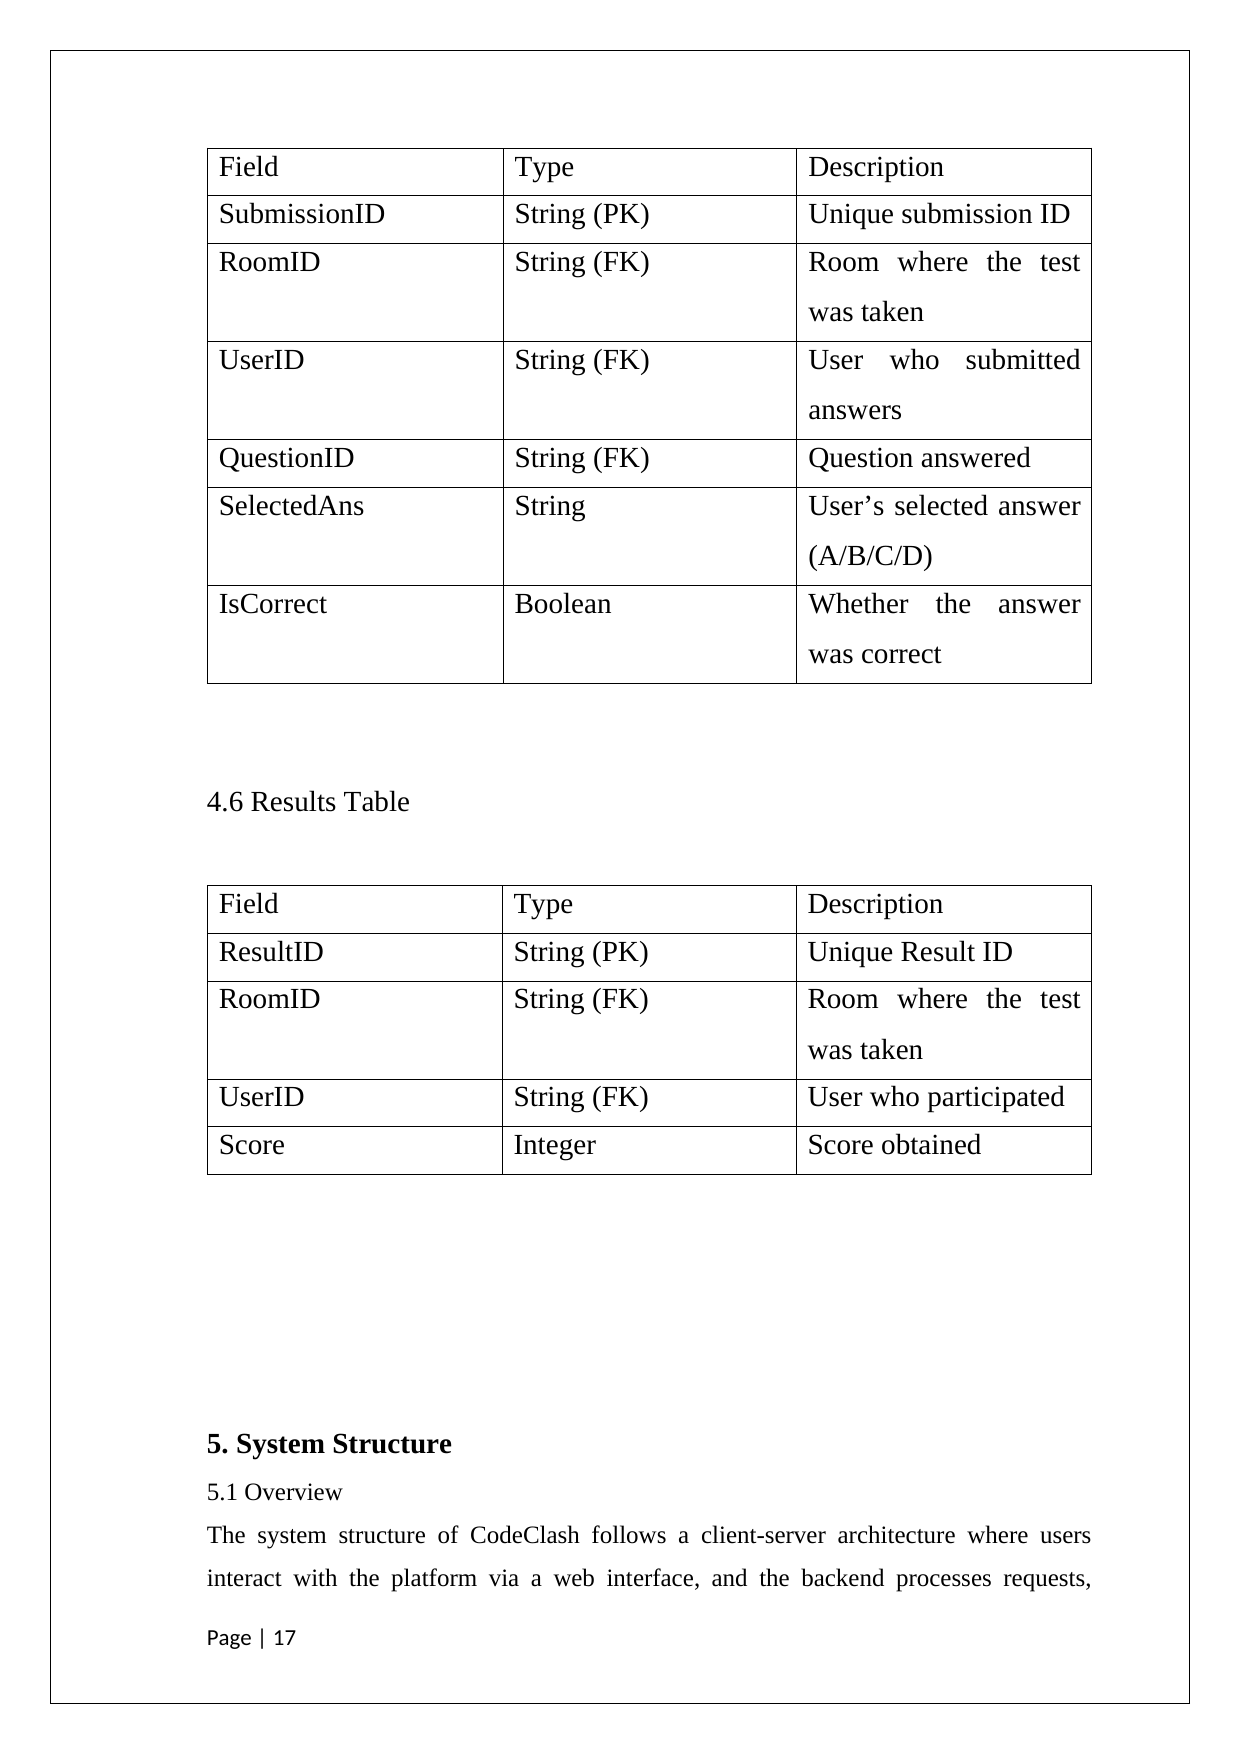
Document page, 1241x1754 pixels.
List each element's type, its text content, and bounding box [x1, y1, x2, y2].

table_cell String (FK) [504, 342, 796, 439]
table_cell User who submitted answers [797, 342, 1091, 439]
table_cell Boolean [504, 586, 796, 683]
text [207, 1520, 1093, 1592]
table_cell Whether the answer was correct [797, 586, 1091, 683]
table_header Type [503, 886, 796, 933]
table_cell String (FK) [503, 982, 796, 1078]
table_cell QuestionID [208, 440, 503, 487]
table_cell Unique Result ID [797, 934, 1091, 981]
table_cell Score [208, 1127, 502, 1174]
table_cell RoomID [208, 244, 503, 341]
table_cell User’s selected answer (A/B/C/D) [797, 488, 1091, 585]
table_cell String (PK) [503, 934, 796, 981]
table_header Description [797, 149, 1091, 195]
table_cell Question answered [797, 440, 1091, 487]
table_header Field [208, 886, 502, 933]
table_cell Room where the test was taken [797, 244, 1091, 341]
table_cell String (PK) [504, 196, 796, 243]
table_header Field [208, 149, 503, 195]
table_cell RoomID [208, 982, 502, 1078]
text 4.6 Results Table [207, 784, 1093, 818]
table_cell SelectedAns [208, 488, 503, 585]
table_cell IsCorrect [208, 586, 503, 683]
table_header Type [504, 149, 796, 195]
table_cell SubmissionID [208, 196, 503, 243]
table_cell Room where the test was taken [797, 982, 1091, 1078]
table_header Description [797, 886, 1091, 933]
table_cell User who participated [797, 1080, 1091, 1126]
table_cell Integer [503, 1127, 796, 1174]
table_cell UserID [208, 1080, 502, 1126]
table_cell Unique submission ID [797, 196, 1091, 243]
table_cell UserID [208, 342, 503, 439]
text 5. System Structure [207, 1427, 1093, 1460]
table_cell String [504, 488, 796, 585]
table_cell ResultID [208, 934, 502, 981]
table_cell String (FK) [504, 440, 796, 487]
table_cell Score obtained [797, 1127, 1091, 1174]
table_cell String (FK) [503, 1080, 796, 1126]
table_cell String (FK) [504, 244, 796, 341]
text 5.1 Overview [207, 1477, 1093, 1506]
